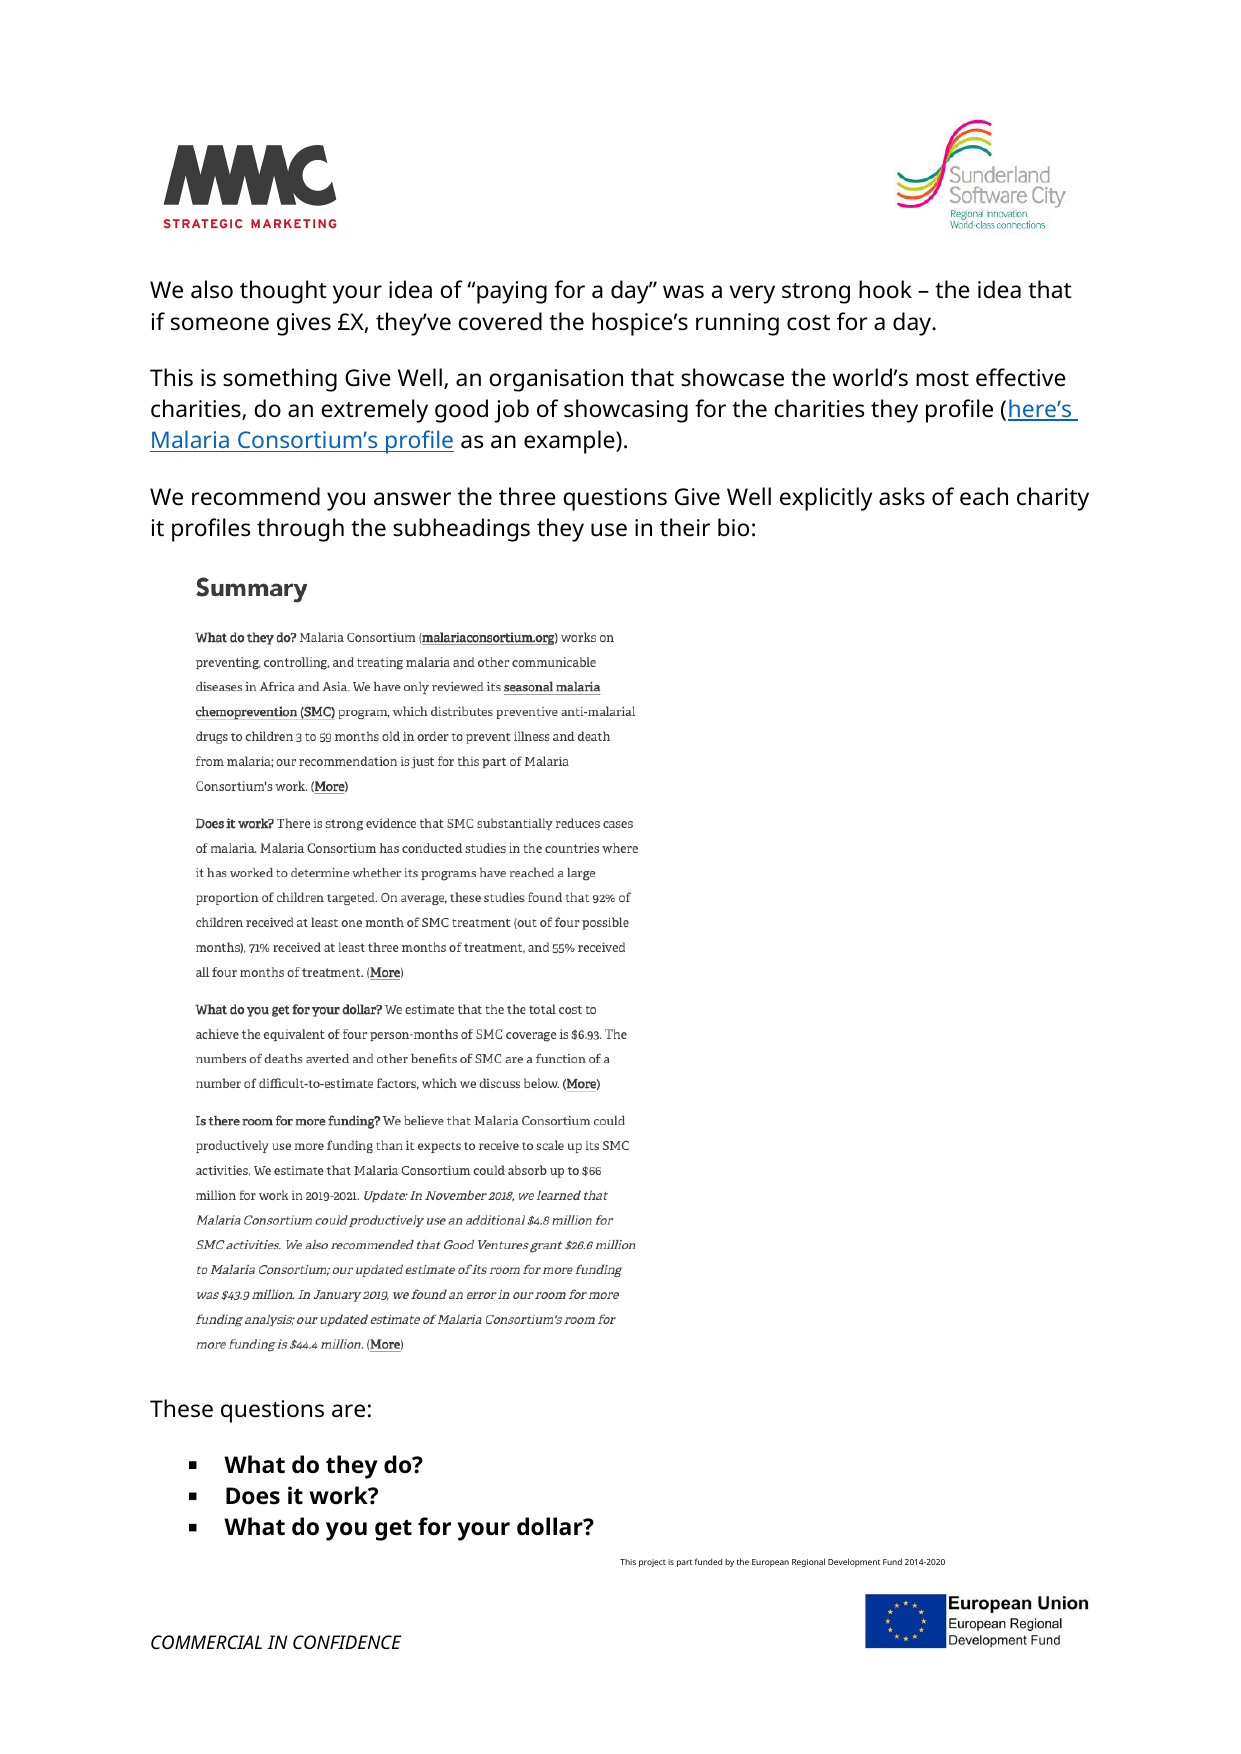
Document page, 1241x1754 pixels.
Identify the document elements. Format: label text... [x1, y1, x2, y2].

picture [150, 120, 352, 250]
picture [875, 98, 1091, 250]
text We recommend you answer the three questions Give Well explicitly asks of each charity it profiles through the subheadings they use in their bio: [150, 480, 1090, 543]
picture [864, 1592, 1091, 1650]
list What do they do? [187, 1449, 1090, 1480]
text We also thought your idea of “paying for a day” was a very strong hook – the idea that if someone gives £X, they’ve covered the hospice’s running cost for a day. [150, 274, 1090, 337]
list Does it work? [187, 1480, 1090, 1511]
list What do you get for your dollar? [187, 1511, 1090, 1542]
picture [150, 567, 662, 1368]
text These questions are: [150, 1392, 1090, 1424]
text This is something Give Well, an organisation that showcase the world’s most effective charities, do an extremely good job of showcasing for the charities they profile (here’s Malaria Consortium’s profile as an example). [150, 362, 1090, 455]
